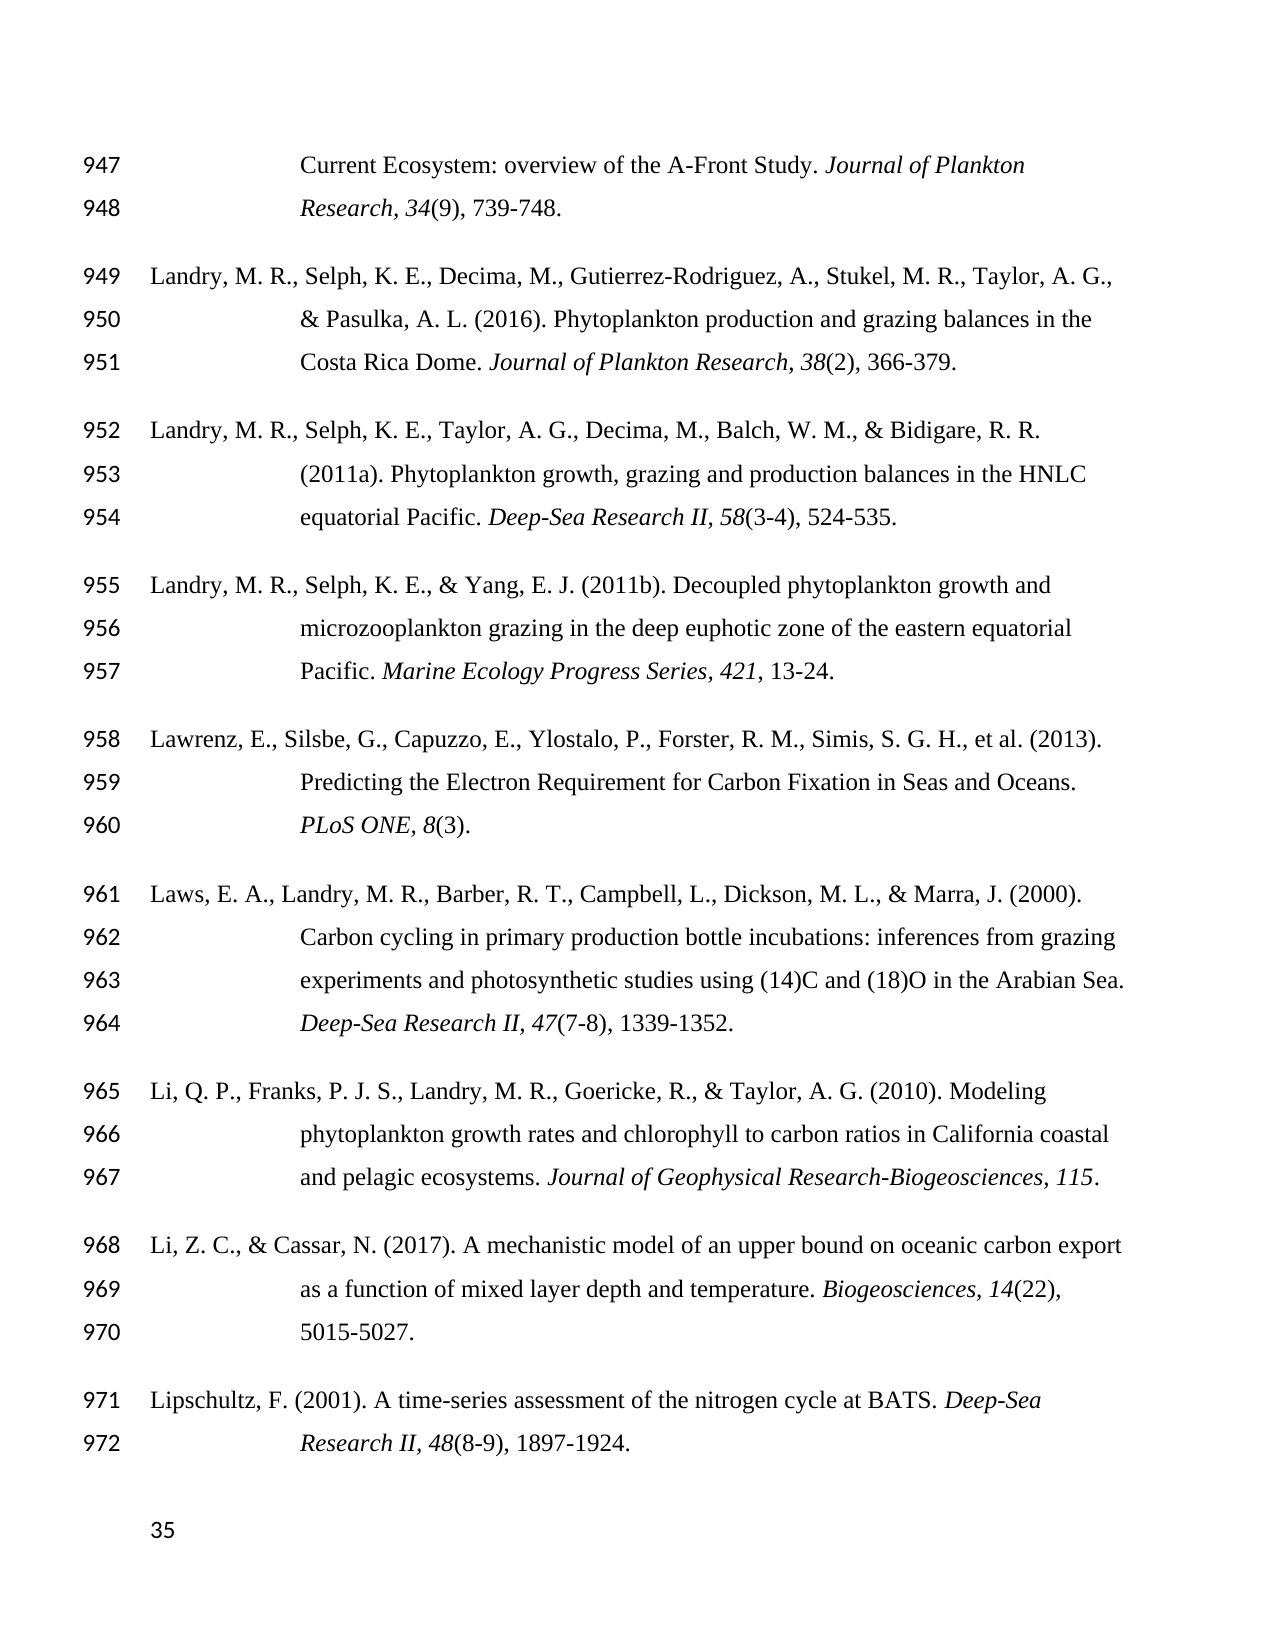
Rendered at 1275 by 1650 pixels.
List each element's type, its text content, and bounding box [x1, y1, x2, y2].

text Lipschultz, F. (2001). A time-series assessment of the nitrogen cycle at BATS. Deep-Sea Research II, 48(8-9), 1897-1924. [150, 1385, 1125, 1457]
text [150, 150, 1125, 222]
text Landry, M. R., Selph, K. E., Decima, M., Gutierrez-Rodriguez, A., Stukel, M. R., Taylor, A. G., & Pasulka, A. L. (2016). Phytoplankton production and grazing balances in the Costa Rica Dome. Journal of Plankton Research, 38(2), 366-379. [150, 261, 1125, 376]
text Landry, M. R., Selph, K. E., Taylor, A. G., Decima, M., Balch, W. M., & Bidigare, R. R. (2011a). Phytoplankton growth, grazing and production balances in the HNLC equatorial Pacific. Deep-Sea Research II, 58(3-4), 524-535. [150, 416, 1125, 531]
text Li, Z. C., & Cassar, N. (2017). A mechanistic model of an upper bound on oceanic carbon export as a function of mixed layer depth and temperature. Biogeosciences, 14(22), 5015-5027. [150, 1231, 1125, 1346]
text Laws, E. A., Landry, M. R., Barber, R. T., Campbell, L., Dickson, M. L., & Marra, J. (2000). Carbon cycling in primary production bottle incubations: inferences from grazing experiments and photosynthetic studies using (14)C and (18)O in the Arabian Sea. Deep-Sea Research II, 47(7-8), 1339-1352. [150, 879, 1125, 1037]
text Landry, M. R., Selph, K. E., & Yang, E. J. (2011b). Decoupled phytoplankton growth and microzooplankton grazing in the deep euphotic zone of the eastern equatorial Pacific. Marine Ecology Progress Series, 421, 13-24. [150, 570, 1125, 685]
text Lawrenz, E., Silsbe, G., Capuzzo, E., Ylostalo, P., Forster, R. M., Simis, S. G. H., et al. (2013). Predicting the Electron Requirement for Carbon Fixation in Seas and Oceans. PLoS ONE, 8(3). [150, 724, 1125, 839]
text Li, Q. P., Franks, P. J. S., Landry, M. R., Goericke, R., & Taylor, A. G. (2010). Modeling phytoplankton growth rates and chlorophyll to carbon ratios in California coastal and pelagic ecosystems. Journal of Geophysical Research-Biogeosciences, 115. [150, 1076, 1125, 1191]
